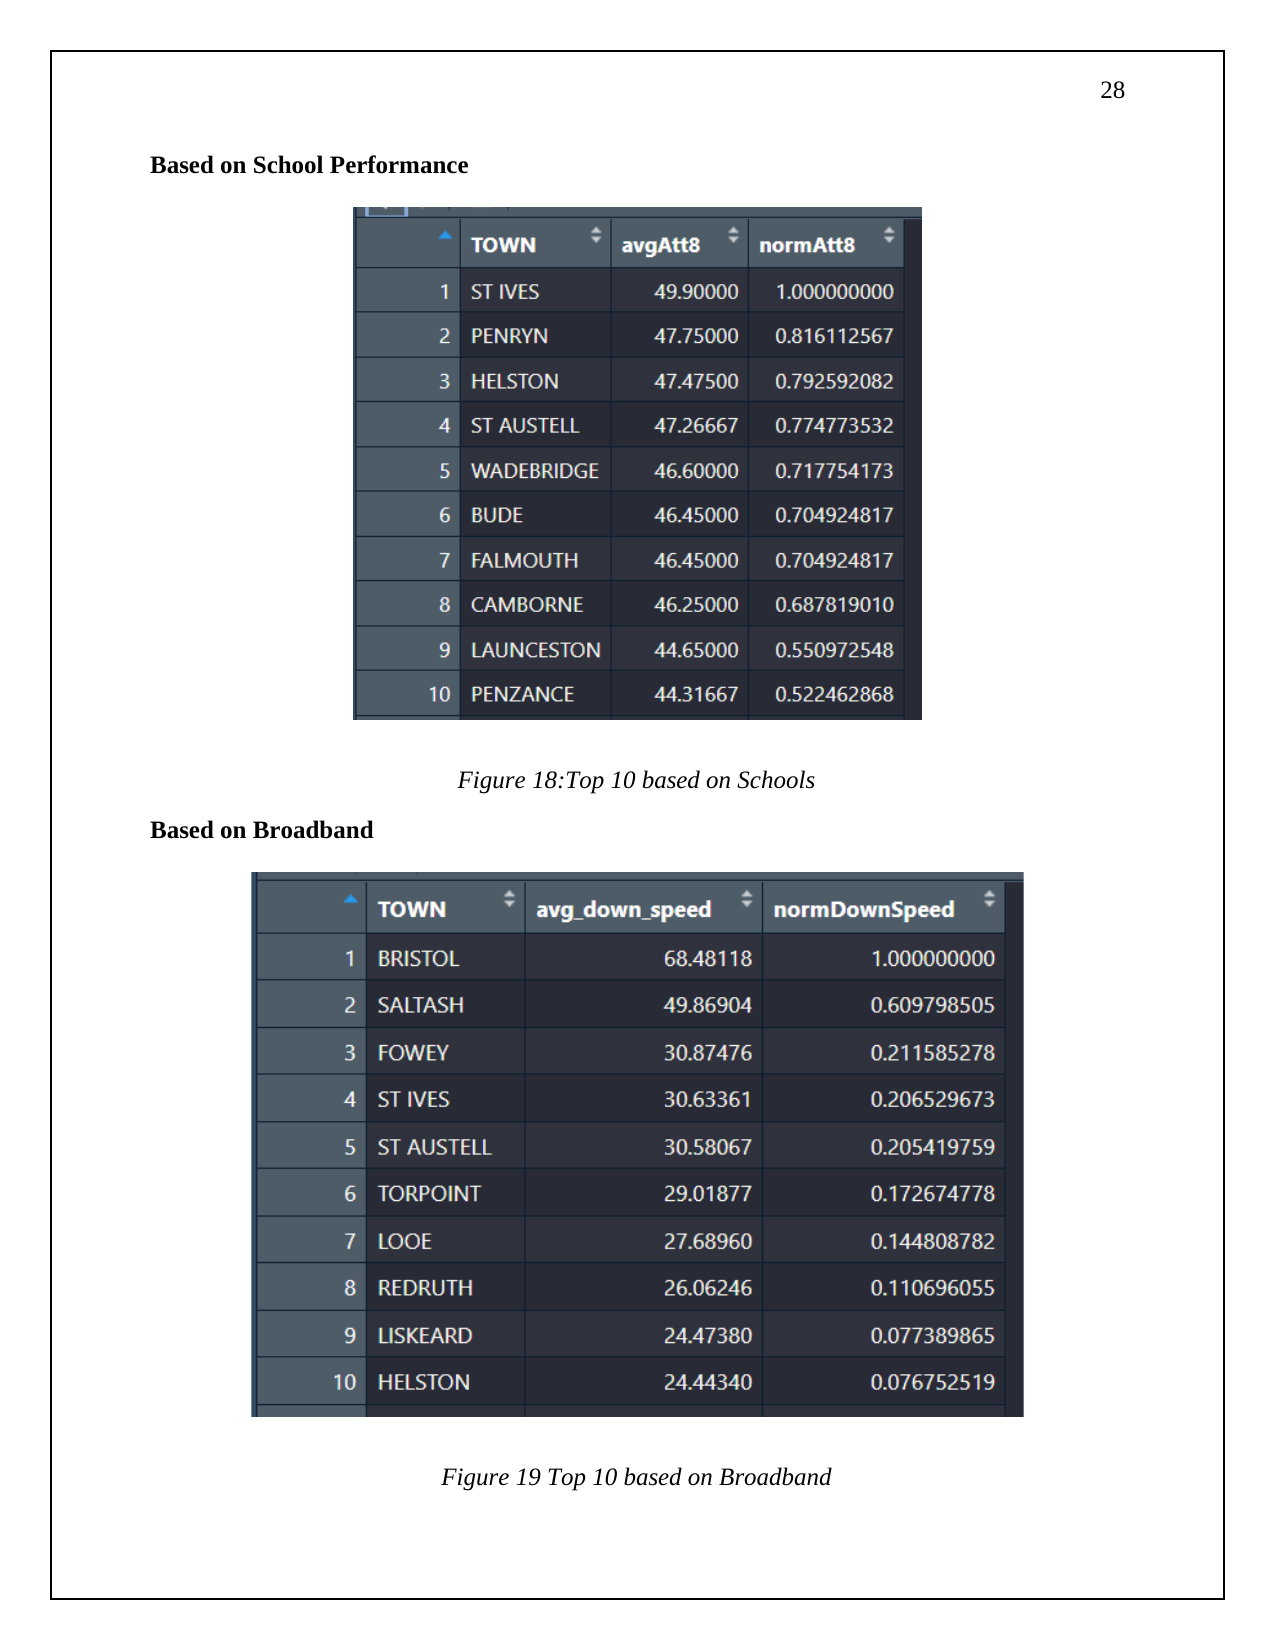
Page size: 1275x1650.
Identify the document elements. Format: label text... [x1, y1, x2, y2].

subtitle Based on School Performance [150, 150, 1125, 179]
picture [251, 872, 1024, 1417]
picture [353, 207, 922, 720]
text Figure 19 Top 10 based on Broadband [150, 1462, 1125, 1491]
subtitle Based on Broadband [150, 815, 1125, 844]
text Figure 18:Top 10 based on Schools [150, 765, 1125, 794]
